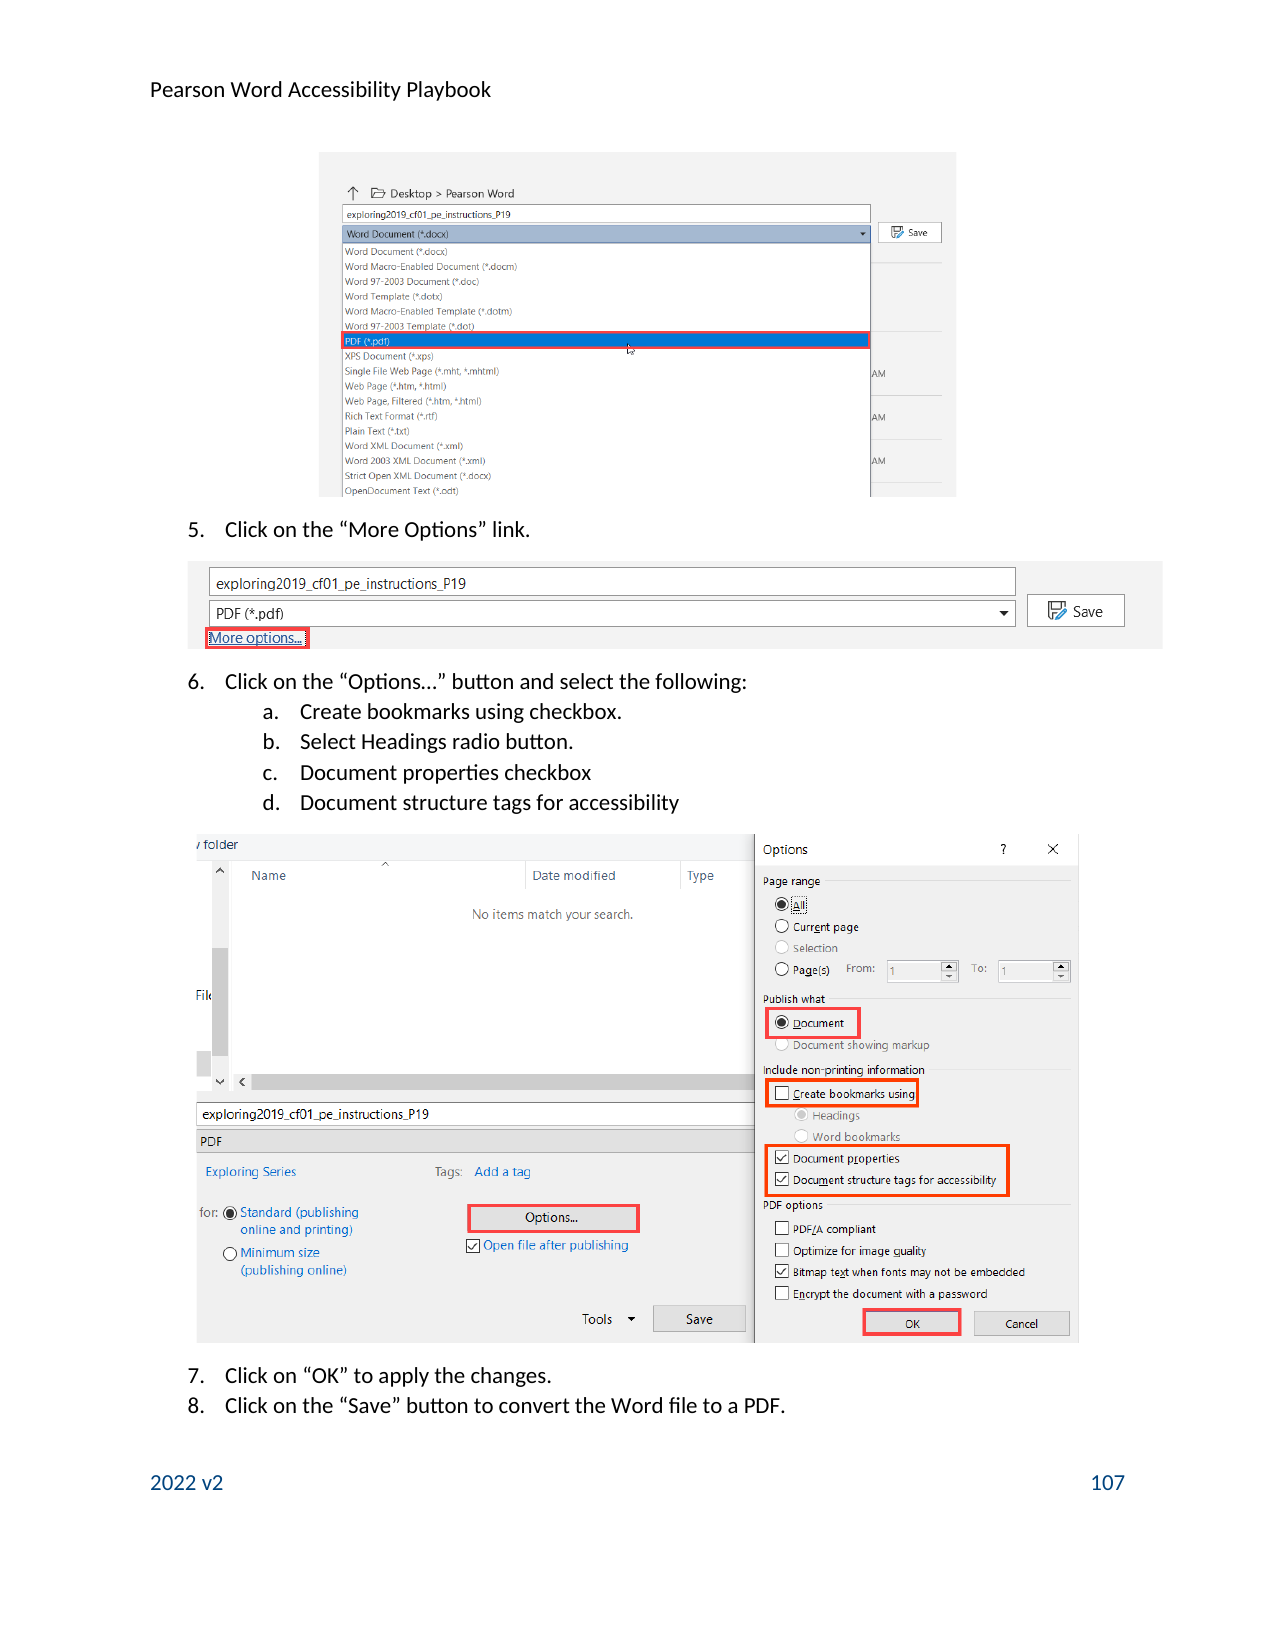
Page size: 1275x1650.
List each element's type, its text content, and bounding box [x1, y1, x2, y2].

list Document structure tags for accessibility [262, 788, 1125, 816]
picture [318, 152, 957, 497]
list Click on the “Options…” button and select the following: [187, 667, 1125, 695]
picture [187, 561, 1163, 649]
list Create bookmarks using checkbox. [262, 697, 1125, 725]
list Click on the “More Options” link. [187, 515, 1125, 543]
picture [196, 834, 1079, 1343]
list Click on the “Save” button to convert the Word file to a PDF. [187, 1392, 1125, 1420]
list Click on “OK” to apply the changes. [187, 1361, 1125, 1389]
list Document properties checkbox [262, 758, 1125, 786]
list Select Headings radio button. [262, 727, 1125, 755]
